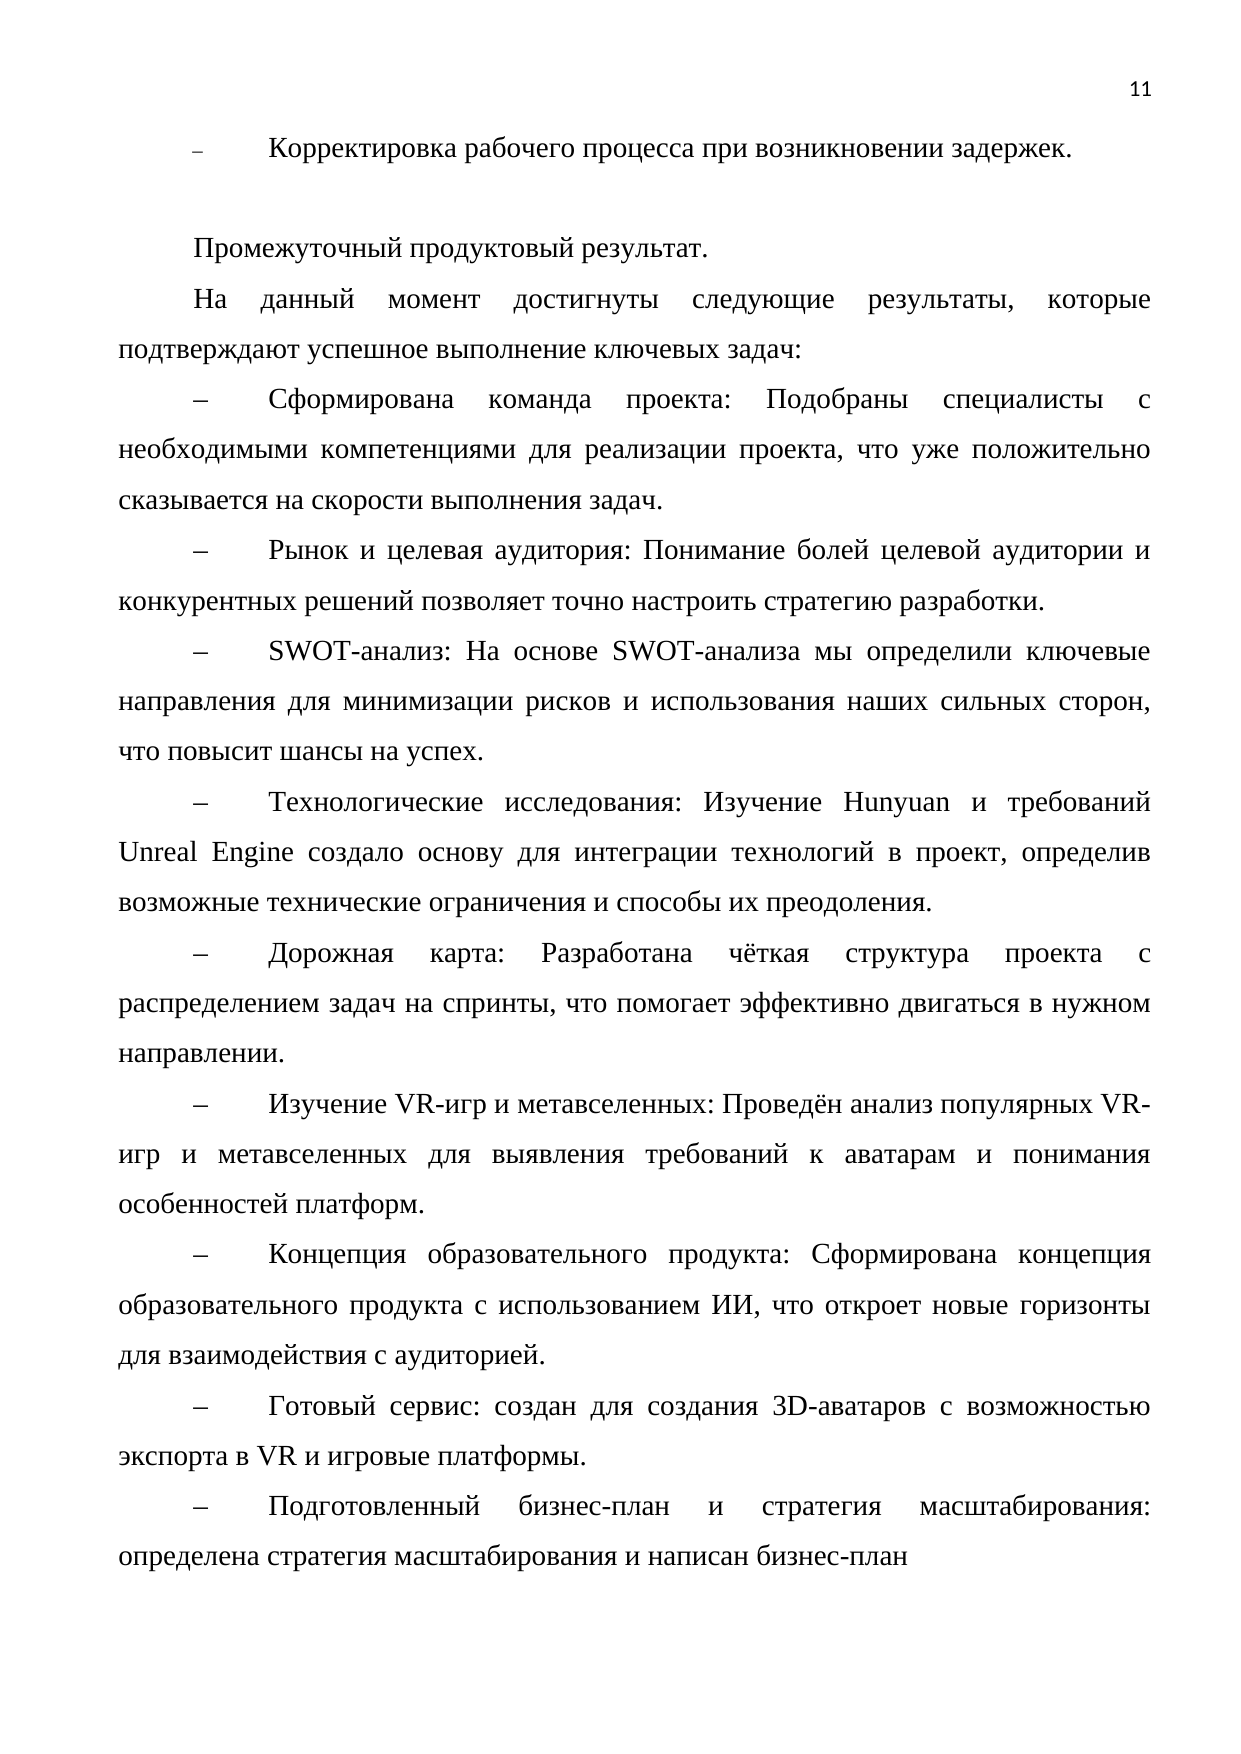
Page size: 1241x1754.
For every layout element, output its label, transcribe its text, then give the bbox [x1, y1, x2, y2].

list Дорожная карта: Разработана чёткая структура проекта с распределением задач на спринты, что помогает эффективно двигаться в нужном направлении. [118, 935, 1152, 1069]
list Изучение VR-игр и метавселенных: Проведён анализ популярных VR-игр и метавселенных для выявления требований к аватарам и понимания особенностей платформ. [118, 1086, 1152, 1220]
list Концепция образовательного продукта: Сформирована концепция образовательного продукта с использованием ИИ, что откроет новые горизонты для взаимодействия с аудиторией. [118, 1237, 1152, 1371]
list Сформирована команда проекта: Подобраны специалисты с необходимыми компетенциями для реализации проекта, что уже положительно сказывается на скорости выполнения задач. [118, 381, 1152, 516]
list Рынок и целевая аудитория: Понимание болей целевой аудитории и конкурентных решений позволяет точно настроить стратегию разработки. [118, 532, 1152, 616]
text Промежуточный продуктовый результат. [118, 230, 1152, 264]
list Готовый сервис: создан для создания 3D-аватаров с возможностью экспорта в VR и игровые платформы. [118, 1388, 1152, 1471]
list Корректировка рабочего процесса при возникновении задержек. [118, 130, 1152, 163]
text На данный момент достигнуты следующие результаты, которые подтверждают успешное выполнение ключевых задач: [118, 281, 1152, 364]
list Технологические исследования: Изучение Hunyuan и требований Unreal Engine создало основу для интеграции технологий в проект, определив возможные технические ограничения и способы их преодоления. [118, 784, 1152, 918]
list Подготовленный бизнес-план и стратегия масштабирования: определена стратегия масштабирования и написан бизнес-план [118, 1488, 1152, 1572]
list SWOT-анализ: На основе SWOT-анализа мы определили ключевые направления для минимизации рисков и использования наших сильных сторон, что повысит шансы на успех. [118, 633, 1152, 767]
